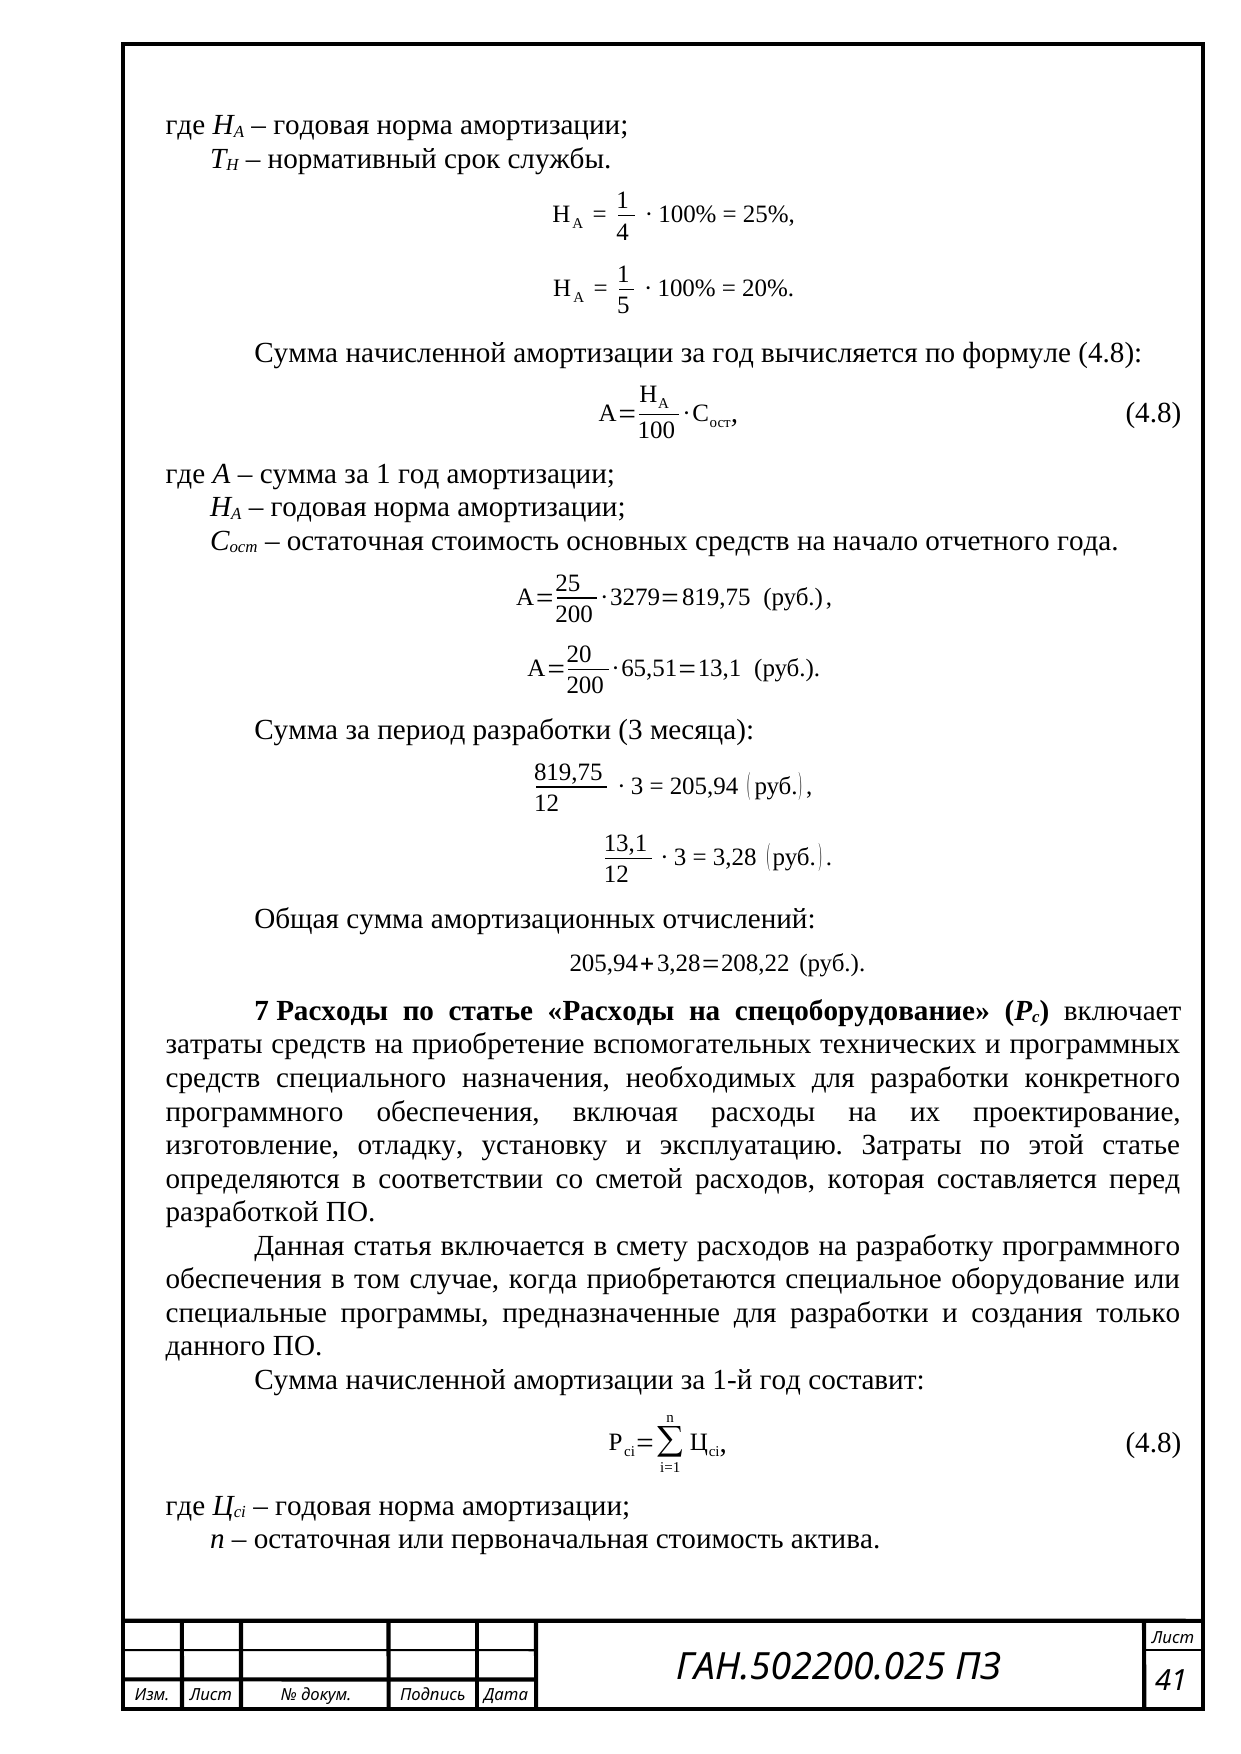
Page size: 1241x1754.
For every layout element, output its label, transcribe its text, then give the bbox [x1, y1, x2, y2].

text ТН – нормативный срок службы. [165, 141, 1181, 174]
text Сост – остаточная стоимость основных средств на начало отчетного года. [165, 523, 1181, 557]
text НА – годовая норма амортизации; [165, 489, 1181, 523]
text Сумма за период разработки (3 месяца): [165, 712, 1181, 746]
text Данная статья включается в смету расходов на разработку программного обеспечения в том случае, когда приобретаются специальное оборудование или специальные программы, предназначенные для разработки и создания только данного ПО. [165, 1228, 1181, 1362]
text где НА – годовая норма амортизации; [165, 107, 1181, 141]
text , (4.8) [165, 381, 1181, 443]
text Сумма начисленной амортизации за 1-й год составит: [165, 1362, 1181, 1396]
text где Цci – годовая норма амортизации; [165, 1488, 1181, 1521]
text Общая сумма амортизационных отчислений: [165, 901, 1181, 934]
text где A – сумма за 1 год амортизации; [165, 456, 1181, 489]
text , (4.8) [165, 1408, 1181, 1475]
text Сумма начисленной амортизации за год вычисляется по формуле (4.8): [165, 335, 1181, 368]
text Расходы по статье «Расходы на спецоборудование» (Pc) включает затраты средств на приобретение вспомогательных технических и программных средств специального назначения, необходимых для разработки конкретного программного обеспечения, включая расходы на их проектирование, изготовление, отладку, установку и эксплуатацию. Затраты по этой статье определяются в соответствии со сметой расходов, которая составляется перед разработкой ПО. [165, 993, 1181, 1228]
text n – остаточная или первоначальная стоимость актива. [165, 1521, 1181, 1555]
